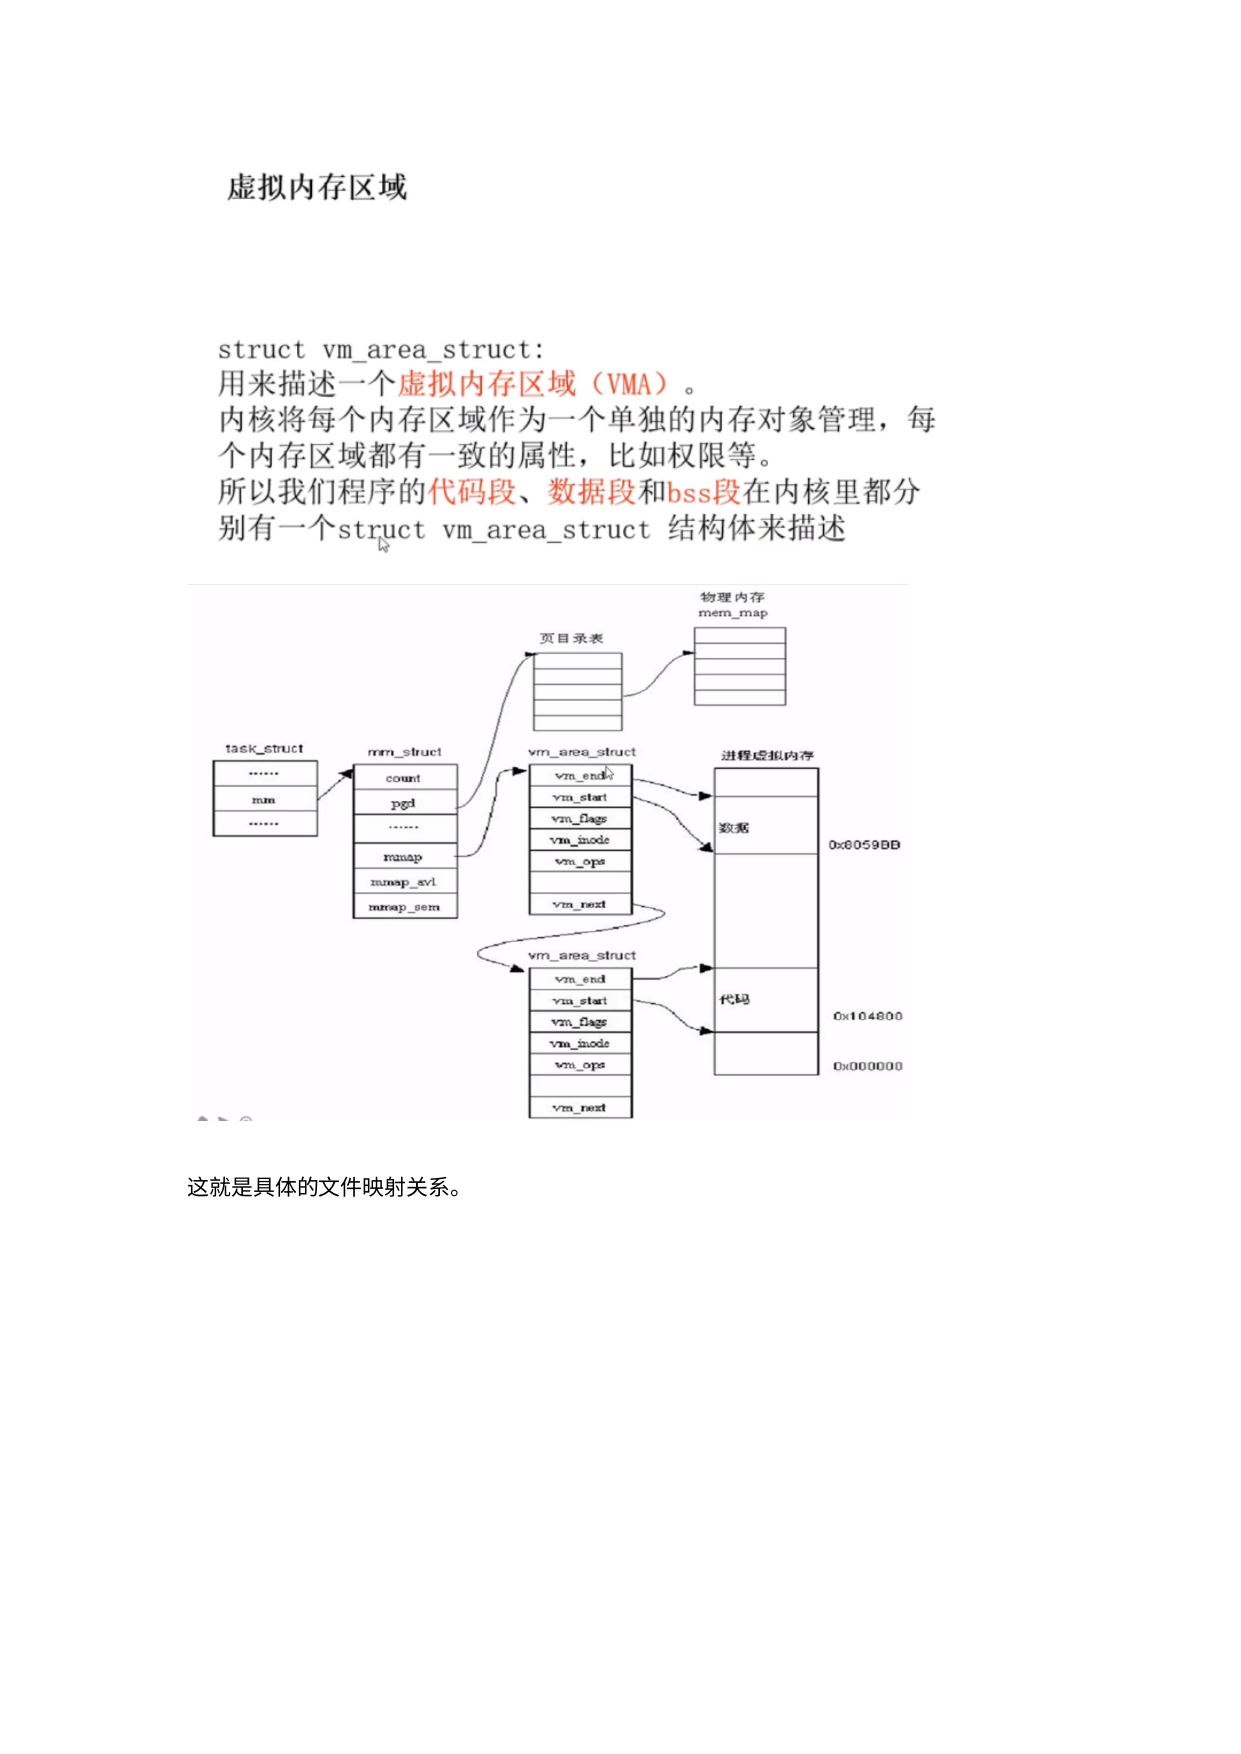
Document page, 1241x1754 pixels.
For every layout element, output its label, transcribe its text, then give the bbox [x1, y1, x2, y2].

picture [187, 584, 909, 1121]
picture [187, 162, 986, 574]
text 这就是具体的文件映射关系。 [187, 1169, 1053, 1202]
